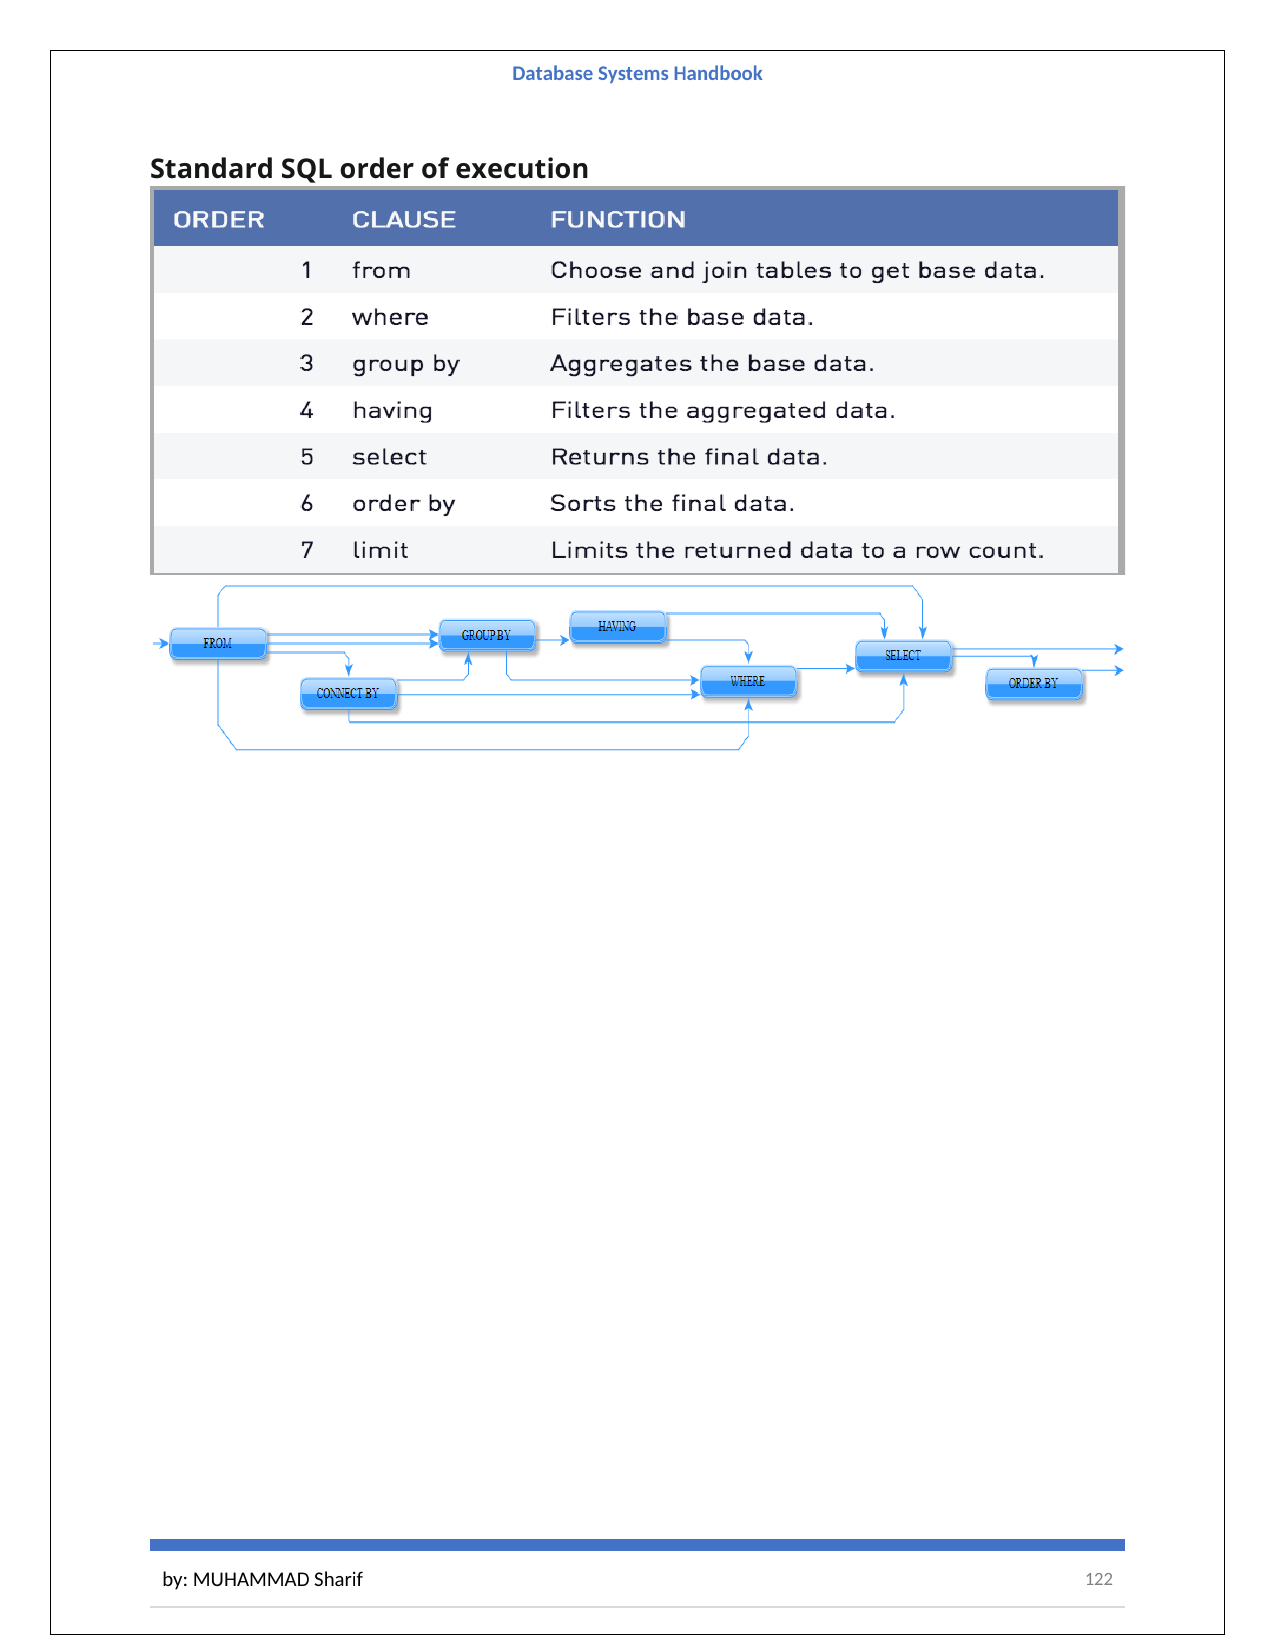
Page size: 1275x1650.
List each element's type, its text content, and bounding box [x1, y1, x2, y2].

text Standard SQL order of execution [150, 150, 1125, 186]
picture [150, 186, 1125, 762]
